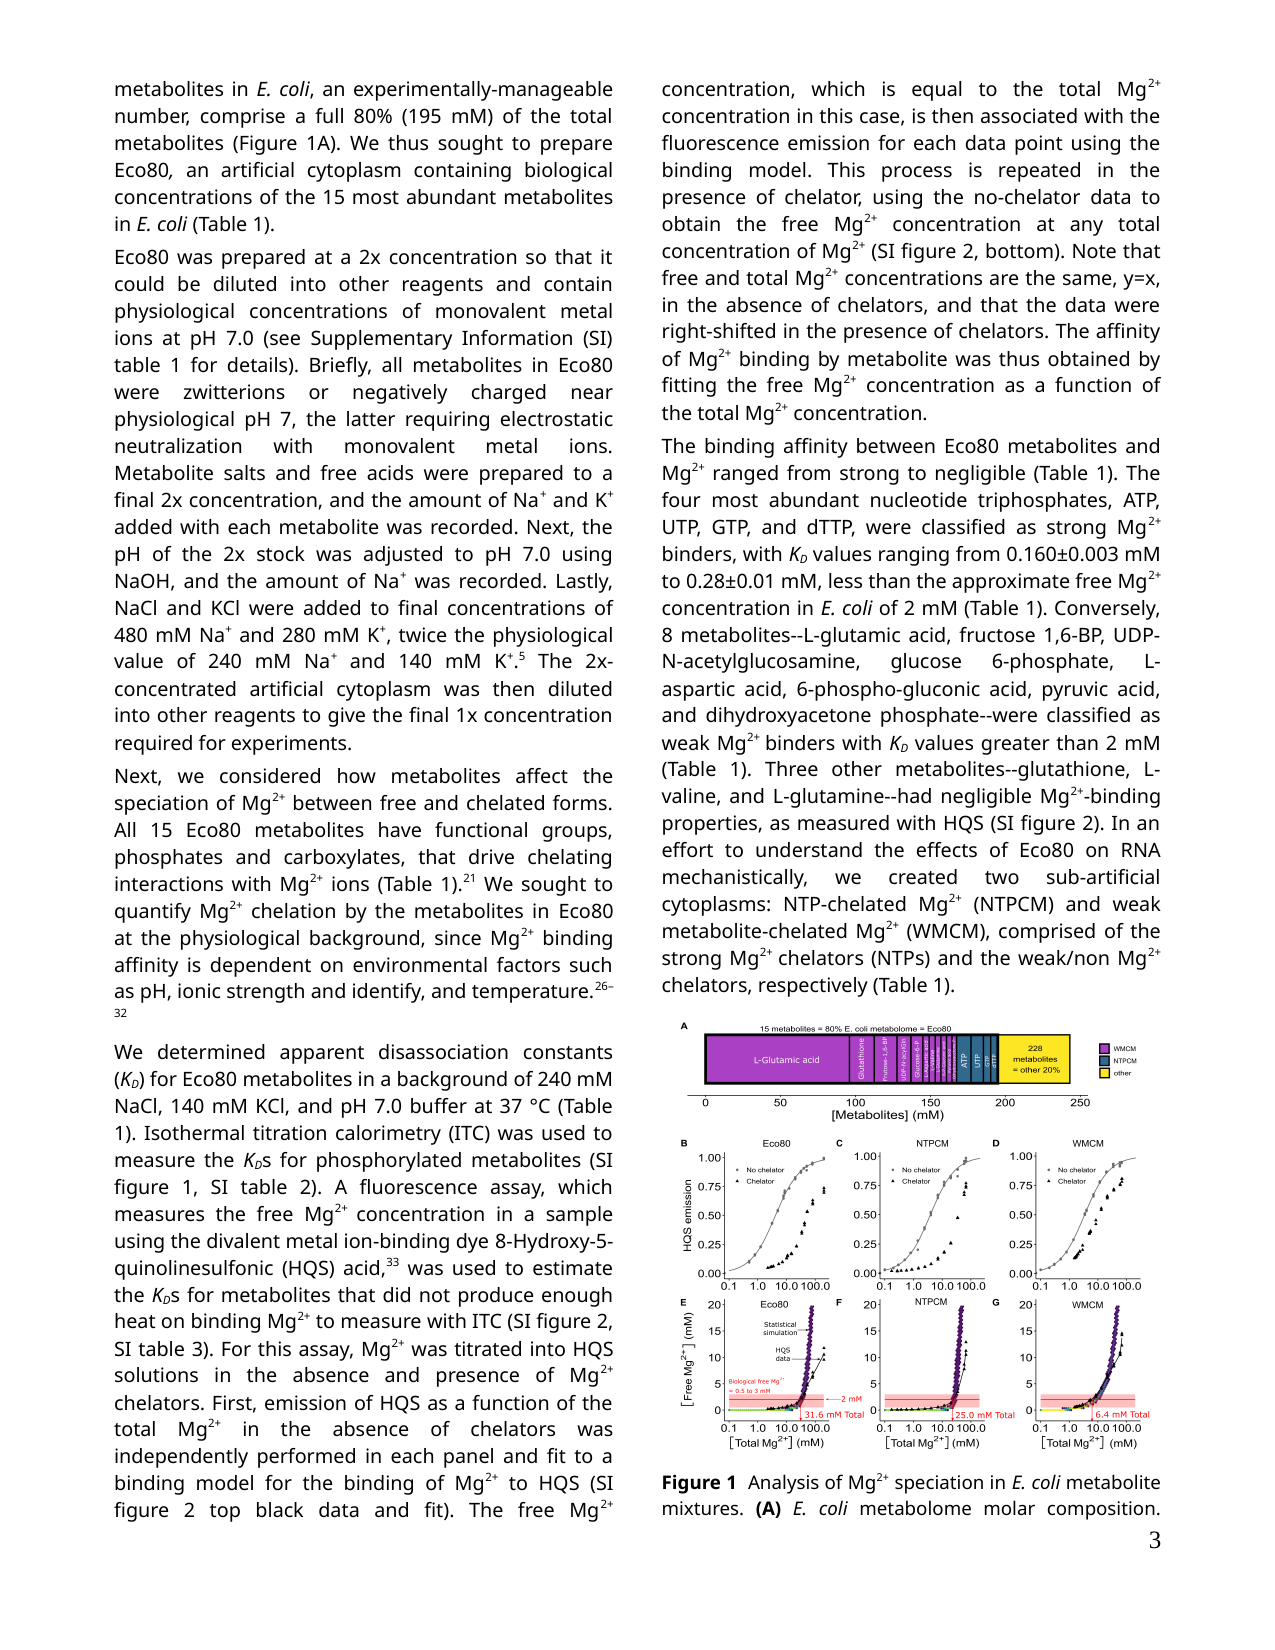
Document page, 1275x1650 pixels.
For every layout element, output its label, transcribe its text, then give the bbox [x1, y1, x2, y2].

text We determined apparent disassociation constants (KD) for Eco80 metabolites in a background of 240 mM NaCl, 140 mM KCl, and pH 7.0 buffer at 37 °C (Table 1). Isothermal titration calorimetry (ITC) was used to measure the KDs for phosphorylated metabolites (SI figure 1, SI table 2). A fluorescence assay, which measures the free Mg2+ concentration in a sample using the divalent metal ion-binding dye 8-Hydroxy-5-quinolinesulfonic (HQS) acid,33 was used to estimate the KDs for metabolites that did not produce enough heat on binding Mg2+ to measure with ITC (SI figure 2, SI table 3). For this assay, Mg2+ was titrated into HQS solutions in the absence and presence of Mg2+ chelators. First, emission of HQS as a function of the total Mg2+ in the absence of chelators was independently performed in each panel and fit to a binding model for the binding of Mg2+ to HQS (SI figure 2 top black data and fit). The free Mg2+ concentration, which is equal to the total Mg2+ concentration in this case, is then associated with the fluorescence emission for each data point using the binding model. This process is repeated in the presence of chelator, using the no-chelator data to obtain the free Mg2+ concentration at any total concentration of Mg2+ (SI figure 2, bottom). Note that free and total Mg2+ concentrations are the same, y=x, in the absence of chelators, and that the data were right-shifted in the presence of chelators. The affinity of Mg2+ binding by metabolite was thus obtained by fitting the free Mg2+ concentration as a function of the total Mg2+ concentration. [661, 75, 1161, 426]
text Next, we considered how metabolites affect the speciation of Mg2+ between free and chelated forms. All 15 Eco80 metabolites have functional groups, phosphates and carboxylates, that drive chelating interactions with Mg2+ ions (Table 1).21 We sought to quantify Mg2+ chelation by the metabolites in Eco80 at the physiological background, since Mg2+ binding affinity is dependent on environmental factors such as pH, ionic strength and identify, and temperature.26–32 [114, 762, 613, 1032]
picture [671, 1004, 1152, 1470]
text We determined apparent disassociation constants (KD) for Eco80 metabolites in a background of 240 mM NaCl, 140 mM KCl, and pH 7.0 buffer at 37 °C (Table 1). Isothermal titration calorimetry (ITC) was used to measure the KDs for phosphorylated metabolites (SI figure 1, SI table 2). A fluorescence assay, which measures the free Mg2+ concentration in a sample using the divalent metal ion-binding dye 8-Hydroxy-5-quinolinesulfonic (HQS) acid,33 was used to estimate the KDs for metabolites that did not produce enough heat on binding Mg2+ to measure with ITC (SI figure 2, SI table 3). For this assay, Mg2+ was titrated into HQS solutions in the absence and presence of Mg2+ chelators. First, emission of HQS as a function of the total Mg2+ in the absence of chelators was independently performed in each panel and fit to a binding model for the binding of Mg2+ to HQS (SI figure 2 top black data and fit). The free Mg2+ concentration, which is equal to the total Mg2+ concentration in this case, is then associated with the fluorescence emission for each data point using the binding model. This process is repeated in the presence of chelator, using the no-chelator data to obtain the free Mg2+ concentration at any total concentration of Mg2+ (SI figure 2, bottom). Note that free and total Mg2+ concentrations are the same, y=x, in the absence of chelators, and that the data were right-shifted in the presence of chelators. The affinity of Mg2+ binding by metabolite was thus obtained by fitting the free Mg2+ concentration as a function of the total Mg2+ concentration. [114, 1038, 613, 1524]
text Eco80 was prepared at a 2x concentration so that it could be diluted into other reagents and contain physiological concentrations of monovalent metal ions at pH 7.0 (see Supplementary Information (SI) table 1 for details). Briefly, all metabolites in Eco80 were zwitterions or negatively charged near physiological pH 7, the latter requiring electrostatic neutralization with monovalent metal ions. Metabolite salts and free acids were prepared to a final 2x concentration, and the amount of Na+ and K+ added with each metabolite was recorded. Next, the pH of the 2x stock was adjusted to pH 7.0 using NaOH, and the amount of Na+ was recorded. Lastly, NaCl and KCl were added to final concentrations of 480 mM Na+ and 280 mM K+, twice the physiological value of 240 mM Na+ and 140 mM K+.5 The 2x-concentrated artificial cytoplasm was then diluted into other reagents to give the final 1x concentration required for experiments. [114, 243, 613, 756]
text The binding affinity between Eco80 metabolites and Mg2+ ranged from strong to negligible (Table 1). The four most abundant nucleotide triphosphates, ATP, UTP, GTP, and dTTP, were classified as strong Mg2+ binders, with KD values ranging from 0.160±0.003 mM to 0.28±0.01 mM, less than the approximate free Mg2+ concentration in E. coli of 2 mM (Table 1). Conversely, 8 metabolites--L-glutamic acid, fructose 1,6-BP, UDP-N-acetylglucosamine, glucose 6-phosphate, L-aspartic acid, 6-phospho-gluconic acid, pyruvic acid, and dihydroxyacetone phosphate--were classified as weak Mg2+ binders with KD values greater than 2 mM (Table 1). Three other metabolites--glutathione, L-valine, and L-glutamine--had negligible Mg2+-binding properties, as measured with HQS (SI figure 2). In an effort to understand the effects of Eco80 on RNA mechanistically, we created two sub-artificial cytoplasms: NTP-chelated Mg2+ (NTPCM) and weak metabolite-chelated Mg2+ (WMCM), comprised of the strong Mg2+ chelators (NTPs) and the weak/non Mg2+ chelators, respectively (Table 1). [661, 432, 1161, 998]
